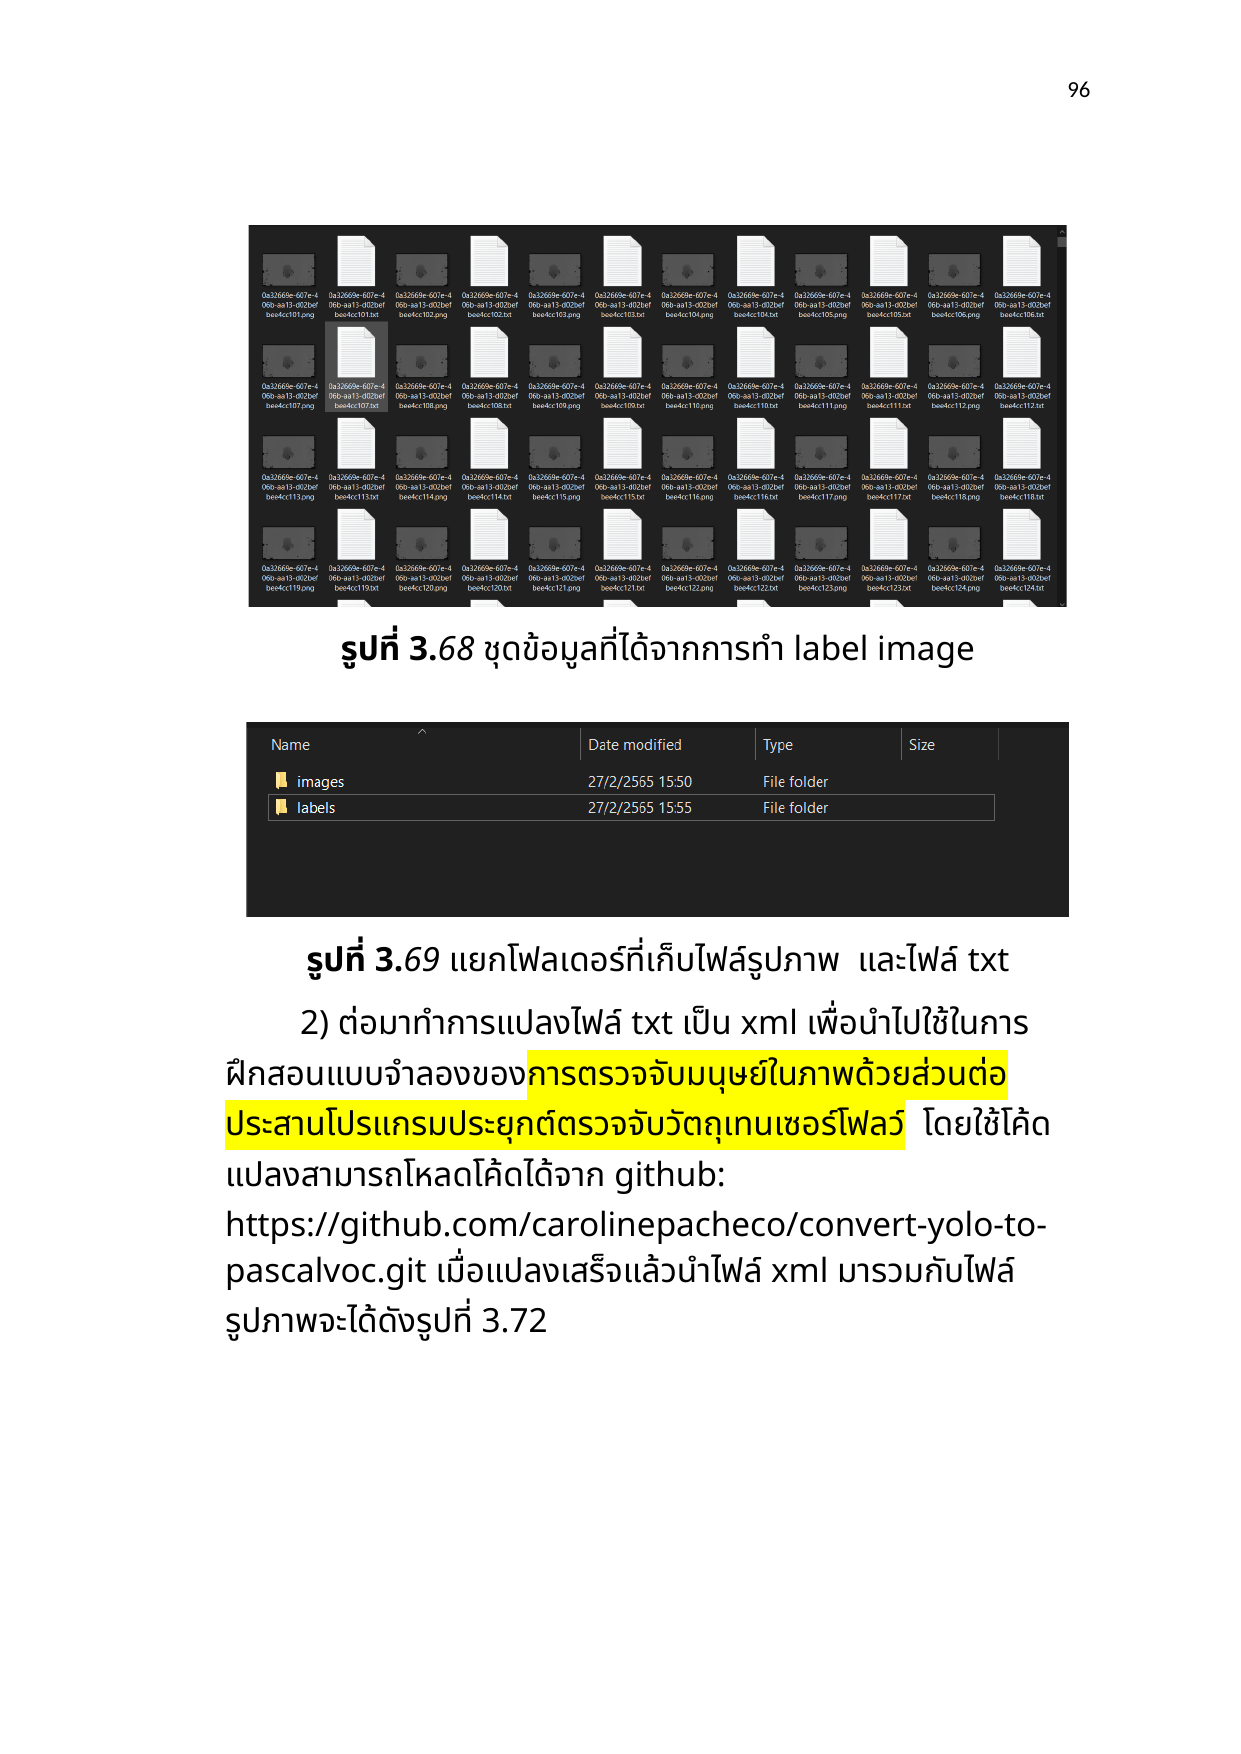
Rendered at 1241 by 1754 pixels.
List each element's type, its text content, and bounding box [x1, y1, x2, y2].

text 2) ต่อมาทำการแปลงไฟล์ txt เป็น xml เพื่อนำไปใช้ในการฝึกสอนแบบจำลองของการตรวจจับมนุษย์ในภาพด้วยส่วนต่อประสานโปรแกรมประยุกต์ตรวจจับวัตถุเทนเซอร์โฟลว์ โดยใช้โค้ดแปลงสามารถโหลดโค้ดได้จาก github: https://github.com/carolinepacheco/convert-yolo-to-pascalvoc.git เมื่อแปลงเสร็จแล้วนำไฟล์ xml มารวมกับไฟล์รูปภาพจะได้ดังรูปที่ 3.72 [225, 999, 1090, 1348]
text รูปที่ 3.69 แยกโฟลเดอร์ที่เก็บไฟล์รูปภาพ และไฟล์ txt [225, 936, 1090, 986]
picture [248, 225, 1067, 607]
picture [246, 722, 1069, 917]
text รูปที่ 3.68 ชุดข้อมูลที่ได้จากการทำ label image [225, 625, 1090, 676]
